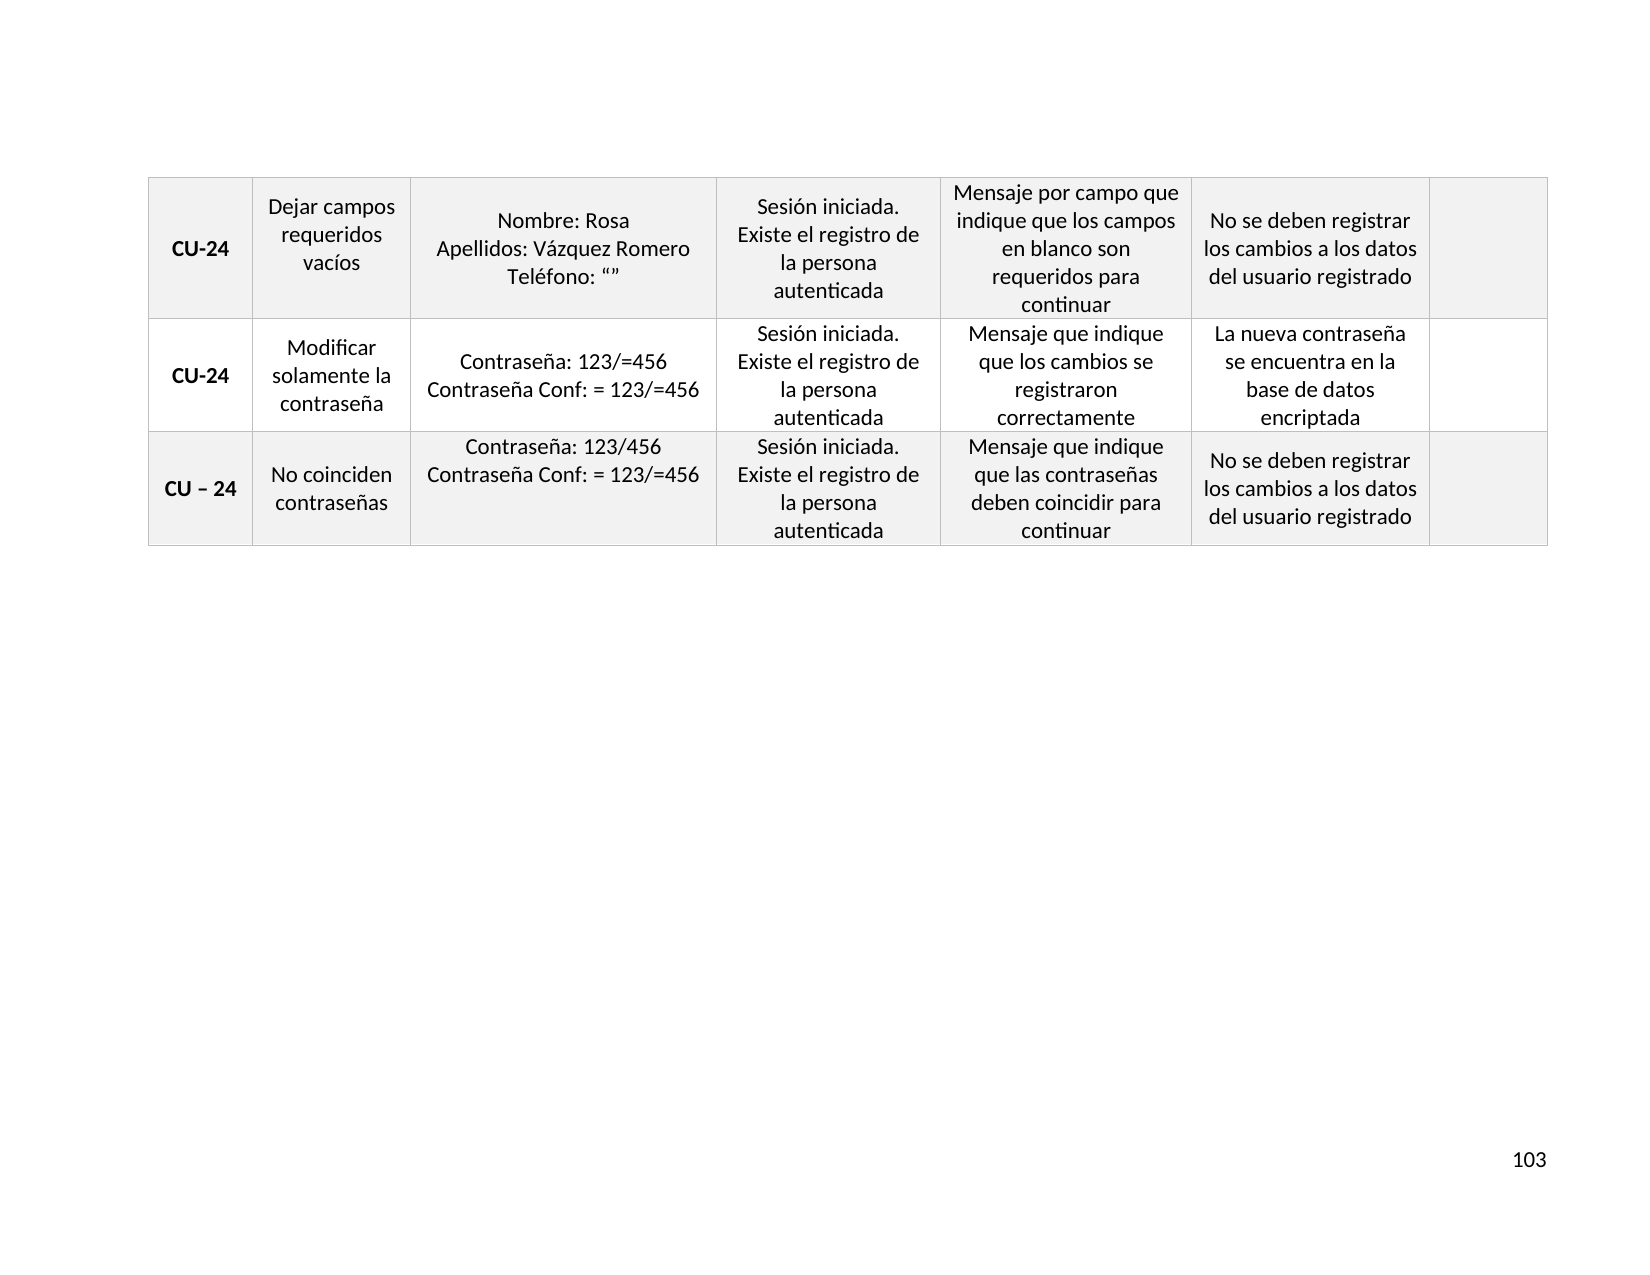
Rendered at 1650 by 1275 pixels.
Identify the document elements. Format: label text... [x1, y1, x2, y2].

table_cell CU-24 [149, 178, 252, 318]
table_cell Contraseña: 123/456 Contraseña Conf: = 123/=456 [411, 432, 716, 544]
table_cell Dejar campos requeridos vacíos [253, 178, 410, 318]
table_cell Mensaje por campo que indique que los campos en blanco son requeridos para continuar [941, 178, 1191, 318]
table_cell Sesión iniciada. Existe el registro de la persona autenticada [717, 319, 940, 431]
table_cell [1430, 432, 1547, 544]
table_cell No coinciden contraseñas [253, 432, 410, 544]
table_cell Contraseña: 123/=456 Contraseña Conf: = 123/=456 [411, 319, 716, 431]
table_cell Sesión iniciada. Existe el registro de la persona autenticada [717, 432, 940, 544]
table_cell CU – 24 [149, 432, 252, 544]
table_cell Mensaje que indique que las contraseñas deben coincidir para continuar [941, 432, 1191, 544]
table_cell Modificar solamente la contraseña [253, 319, 410, 431]
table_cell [717, 178, 940, 318]
table_cell [1430, 319, 1547, 431]
table_cell Nombre: Rosa Apellidos: Vázquez Romero Teléfono: “” [411, 178, 716, 318]
table_cell La nueva contraseña se encuentra en la base de datos encriptada [1192, 319, 1429, 431]
table_cell No se deben registrar los cambios a los datos del usuario registrado [1192, 178, 1429, 318]
table_cell CU-24 [149, 319, 252, 431]
table_cell Mensaje que indique que los cambios se registraron correctamente [941, 319, 1191, 431]
table_cell No se deben registrar los cambios a los datos del usuario registrado [1192, 432, 1429, 544]
table_cell [1430, 178, 1547, 318]
